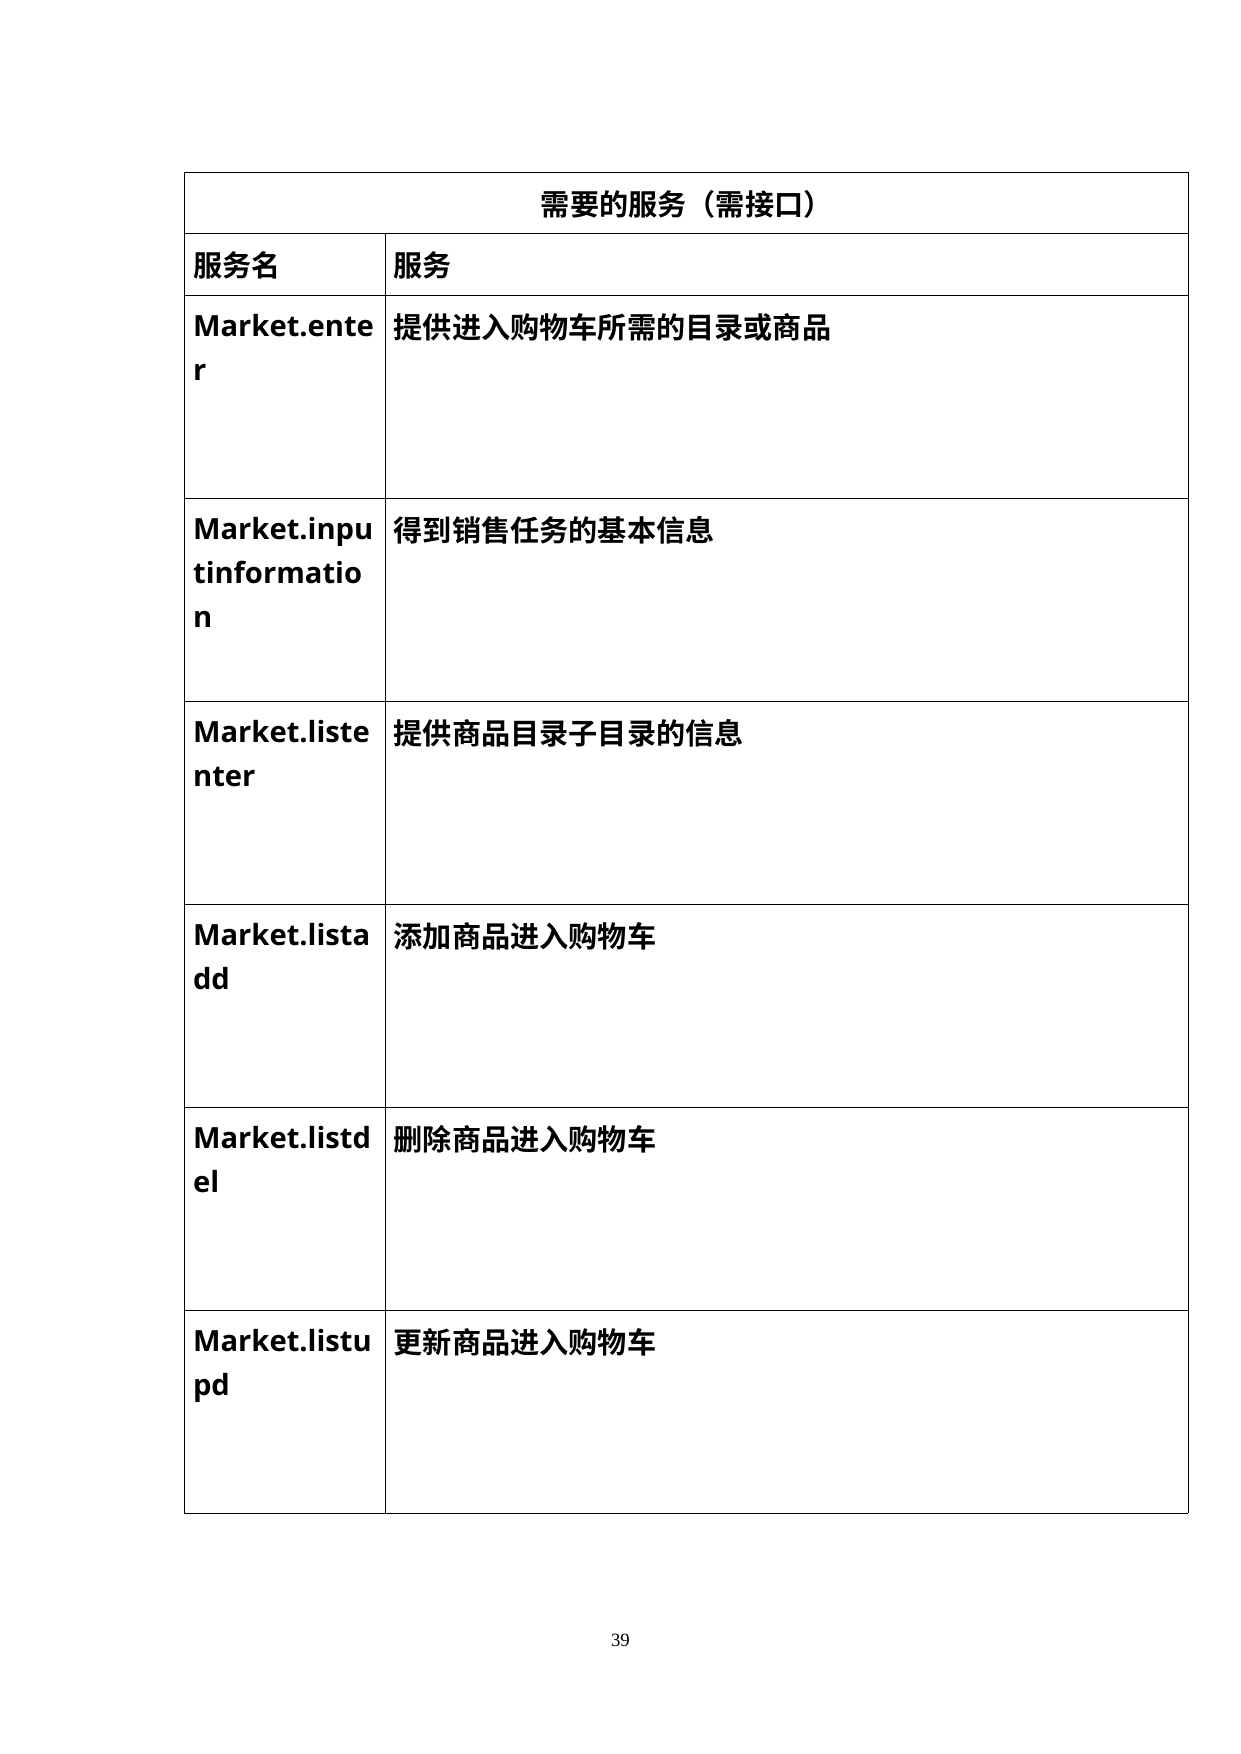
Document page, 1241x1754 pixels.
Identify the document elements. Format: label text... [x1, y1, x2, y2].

table_cell Market.enter [185, 296, 385, 497]
table_cell 服务 [386, 234, 1188, 294]
table_cell 添加商品进入购物车 [386, 905, 1188, 1107]
table_cell 删除商品进入购物车 [386, 1108, 1188, 1309]
table_cell 提供商品目录子目录的信息 [386, 702, 1188, 903]
table_cell Market.inputinformation [185, 499, 385, 701]
table_cell 更新商品进入购物车 [386, 1311, 1188, 1513]
table_cell 服务名 [185, 234, 385, 294]
table_cell 需要的服务（需接口） [185, 173, 1188, 233]
table_cell Market.listadd [185, 905, 385, 1107]
table_cell Market.listenter [185, 702, 385, 903]
table_cell Market.listupd [185, 1311, 385, 1513]
table_cell 提供进入购物车所需的目录或商品 [386, 296, 1188, 497]
table_cell Market.listdel [185, 1108, 385, 1309]
table_cell 得到销售任务的基本信息 [386, 499, 1188, 701]
